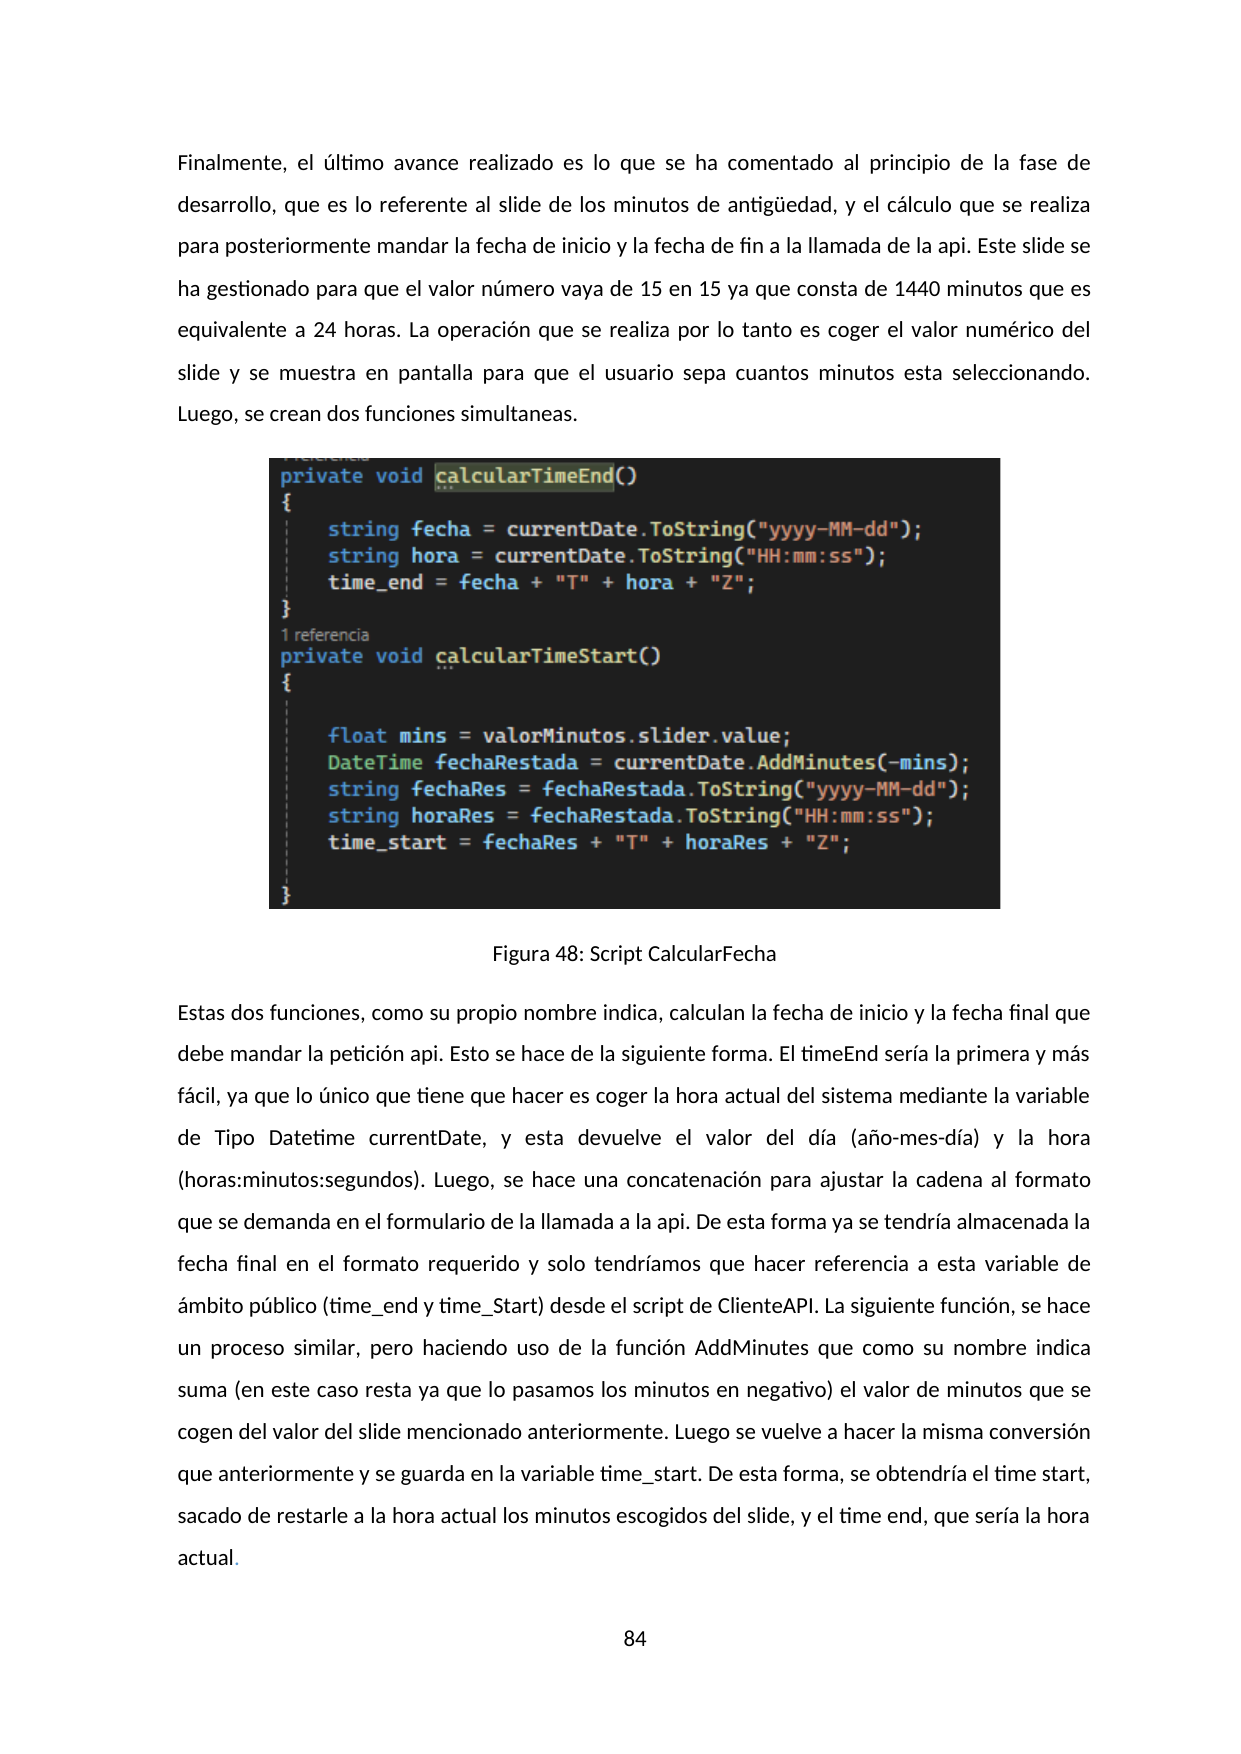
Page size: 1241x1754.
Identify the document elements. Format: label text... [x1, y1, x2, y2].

text Estas dos funciones, como su propio nombre indica, calculan la fecha de inicio y la fecha final que debe mandar la petición api. Esto se hace de la siguiente forma. El timeEnd sería la primera y más fácil, ya que lo único que tiene que hacer es coger la hora actual del sistema mediante la variable de Tipo Datetime currentDate, y esta devuelve el valor del día (año-mes-día) y la hora (horas:minutos:segundos). Luego, se hace una concatenación para ajustar la cadena al formato que se demanda en el formulario de la llamada a la api. De esta forma ya se tendría almacenada la fecha final en el formato requerido y solo tendríamos que hacer referencia a esta variable de ámbito público (time_end y time_Start) desde el script de ClienteAPI. La siguiente función, se hace un proceso similar, pero haciendo uso de la función AddMinutes que como su nombre indica suma (en este caso resta ya que lo pasamos los minutos en negativo) el valor de minutos que se cogen del valor del slide mencionado anteriormente. Luego se vuelve a hacer la misma conversión que anteriormente y se guarda en la variable time_start. De esta forma, se obtendría el time start, sacado de restarle a la hora actual los minutos escogidos del slide, y el time end, que sería la hora actual. [177, 998, 1092, 1571]
text Finalmente, el último avance realizado es lo que se ha comentado al principio de la fase de desarrollo, que es lo referente al slide de los minutos de antigüedad, y el cálculo que se realiza para posteriormente mandar la fecha de inicio y la fecha de fin a la llamada de la api. Este slide se ha gestionado para que el valor número vaya de 15 en 15 ya que consta de 1440 minutos que es equivalente a 24 horas. La operación que se realiza por lo tanto es coger el valor numérico del slide y se muestra en pantalla para que el usuario sepa cuantos minutos esta seleccionando. Luego, se crean dos funciones simultaneas. [177, 148, 1092, 428]
picture [269, 458, 1001, 909]
text Figura 48: Script CalcularFecha [177, 939, 1092, 967]
